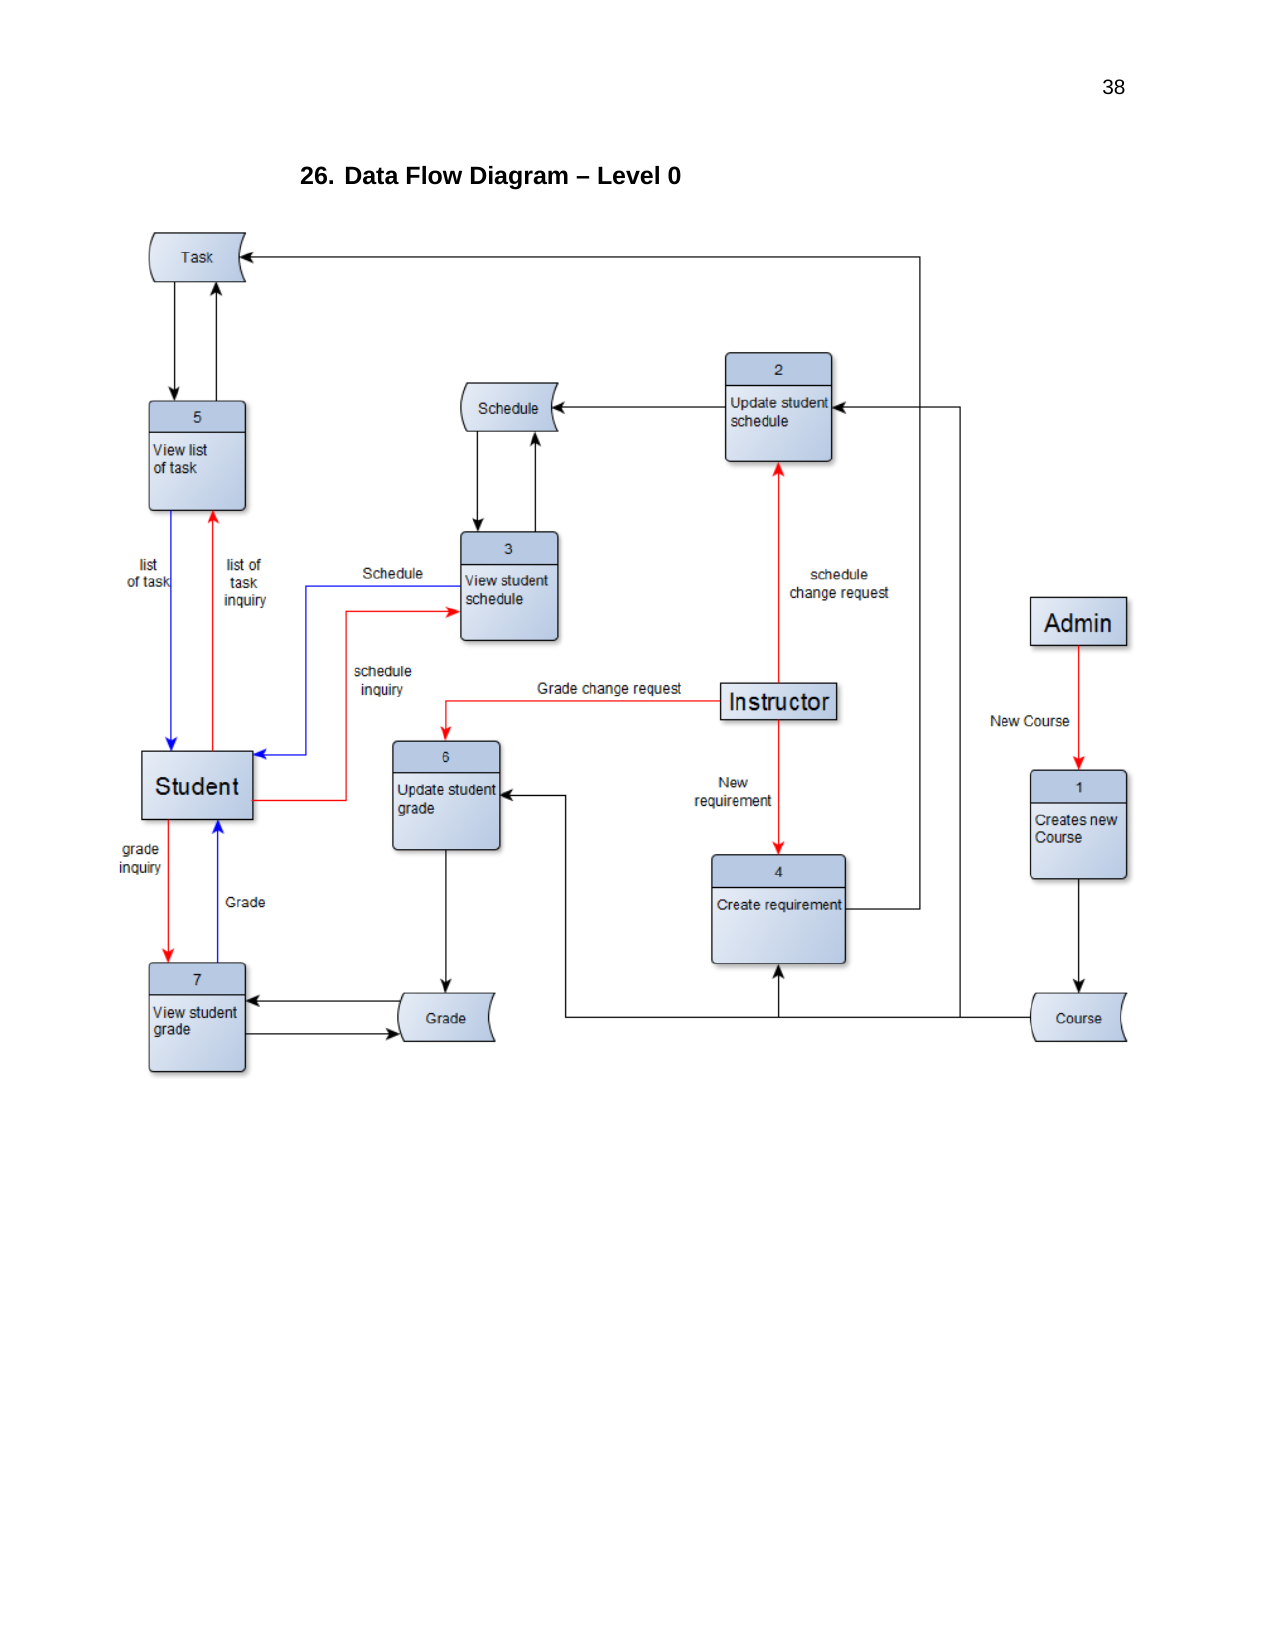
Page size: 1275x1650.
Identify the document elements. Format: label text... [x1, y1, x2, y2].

subtitle Data Flow Diagram – Level 0 [300, 154, 1125, 189]
picture [61, 223, 1177, 1079]
